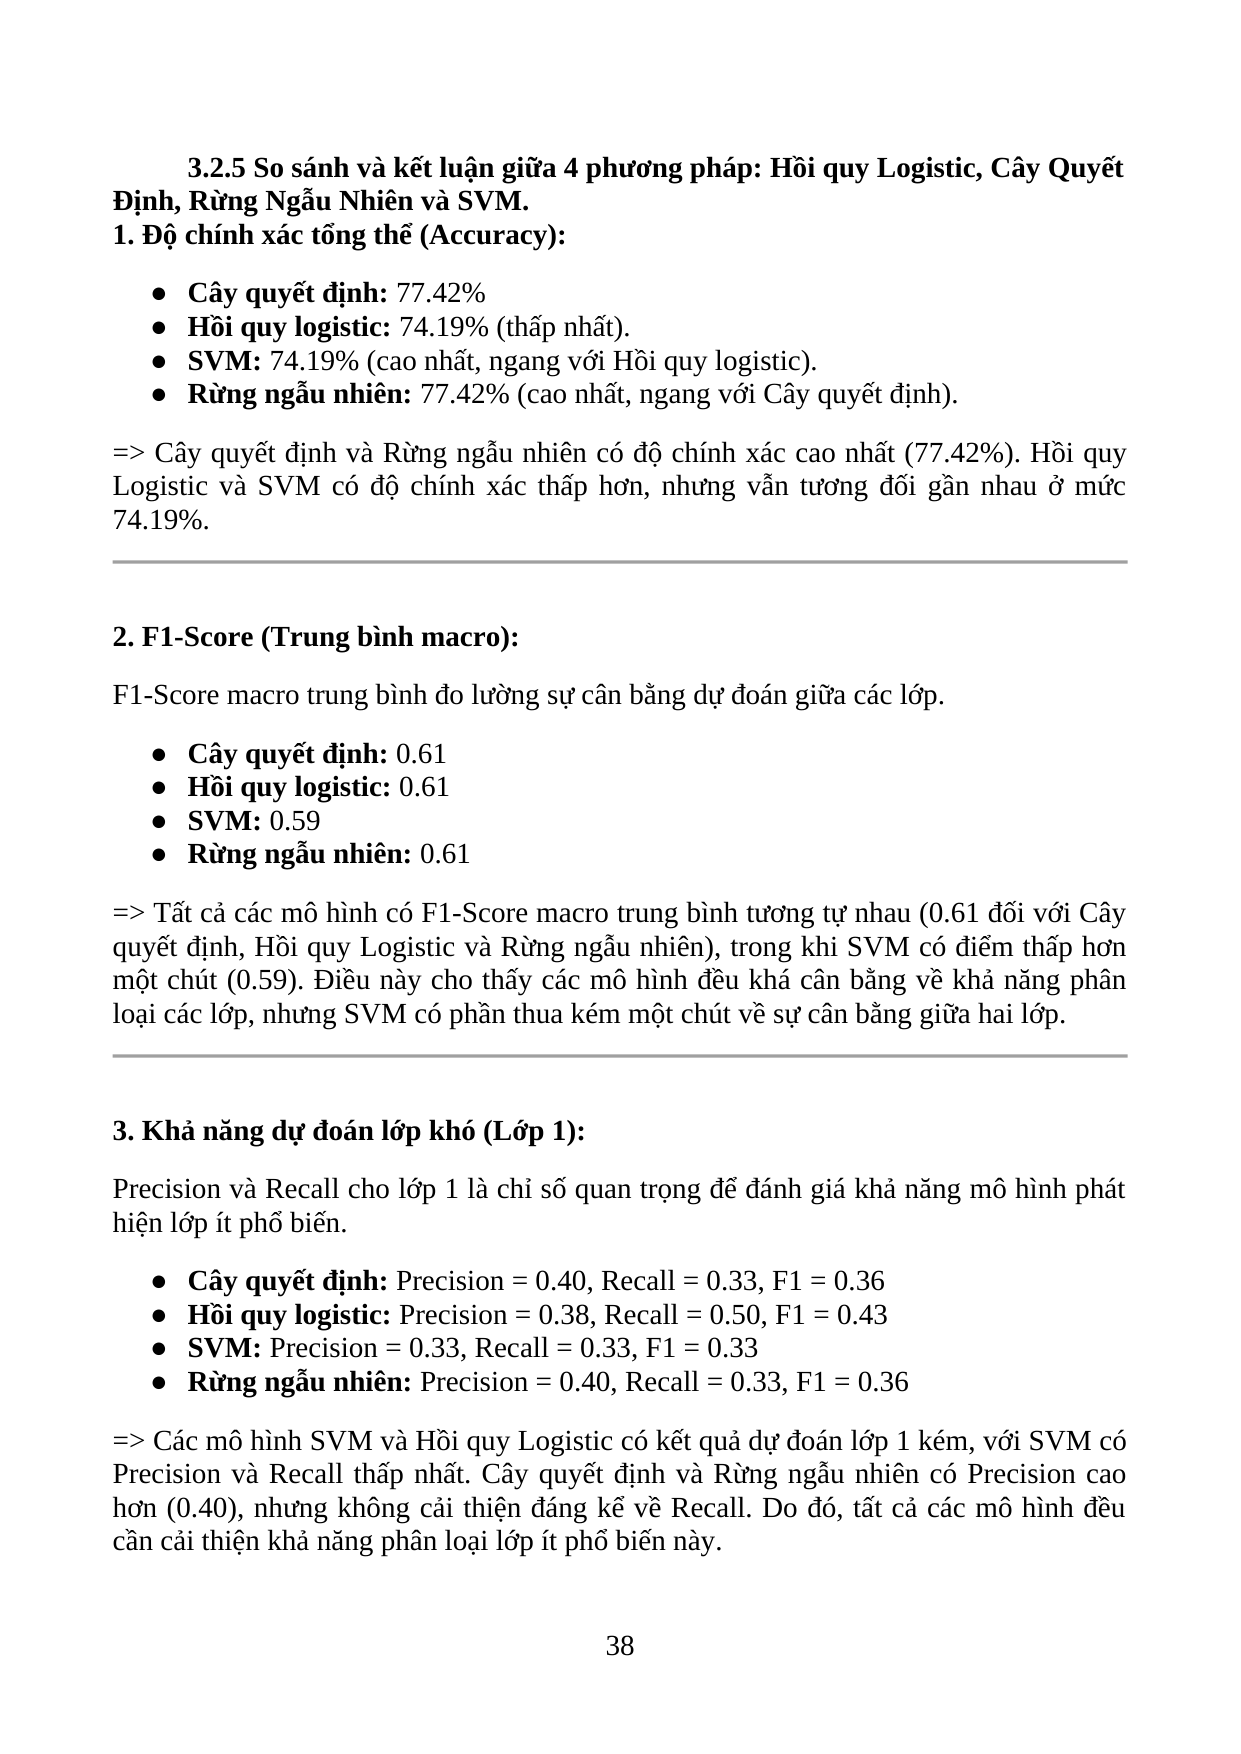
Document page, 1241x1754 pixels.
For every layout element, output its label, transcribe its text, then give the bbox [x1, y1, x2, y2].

text => Các mô hình SVM và Hồi quy Logistic có kết quả dự đoán lớp 1 kém, với SVM có Precision và Recall thấp nhất. Cây quyết định và Rừng ngẫu nhiên có Precision cao hơn (0.40), nhưng không cải thiện đáng kể về Recall. Do đó, tất cả các mô hình đều cần cải thiện khả năng phân loại lớp ít phổ biến này. [112, 1423, 1128, 1557]
text 2. F1-Score (Trung bình macro): [112, 619, 1128, 652]
text Precision và Recall cho lớp 1 là chỉ số quan trọng để đánh giá khả năng mô hình phát hiện lớp ít phổ biến. [112, 1171, 1128, 1238]
list Hồi quy logistic: Precision = 0.38, Recall = 0.50, F1 = 0.43 [150, 1297, 1128, 1331]
list SVM: Precision = 0.33, Recall = 0.33, F1 = 0.33 [150, 1331, 1128, 1364]
list Rừng ngẫu nhiên: 77.42% (cao nhất, ngang với Cây quyết định). [150, 376, 1128, 410]
text 1. Độ chính xác tổng thể (Accuracy): [112, 217, 1128, 251]
list SVM: 0.59 [150, 803, 1128, 837]
list Hồi quy logistic: 74.19% (thấp nhất). [150, 309, 1128, 343]
list Cây quyết định: Precision = 0.40, Recall = 0.33, F1 = 0.36 [150, 1263, 1128, 1297]
text 3. Khả năng dự đoán lớp khó (Lớp 1): [112, 1113, 1128, 1146]
text => Cây quyết định và Rừng ngẫu nhiên có độ chính xác cao nhất (77.42%). Hồi quy Logistic và SVM có độ chính xác thấp hơn, nhưng vẫn tương đối gần nhau ở mức 74.19%. [112, 435, 1128, 535]
list SVM: 74.19% (cao nhất, ngang với Hồi quy logistic). [150, 343, 1128, 376]
subtitle 3.2.5 So sánh và kết luận giữa 4 phương pháp: Hồi quy Logistic, Cây Quyết Định, Rừng Ngẫu Nhiên và SVM. [112, 150, 1128, 217]
list Rừng ngẫu nhiên: Precision = 0.40, Recall = 0.33, F1 = 0.36 [150, 1364, 1128, 1398]
list Cây quyết định: 77.42% [150, 276, 1128, 309]
list Cây quyết định: 0.61 [150, 736, 1128, 769]
text F1-Score macro trung bình đo lường sự cân bằng dự đoán giữa các lớp. [112, 677, 1128, 711]
list Hồi quy logistic: 0.61 [150, 769, 1128, 803]
text => Tất cả các mô hình có F1-Score macro trung bình tương tự nhau (0.61 đối với Cây quyết định, Hồi quy Logistic và Rừng ngẫu nhiên), trong khi SVM có điểm thấp hơn một chút (0.59). Điều này cho thấy các mô hình đều khá cân bằng về khả năng phân loại các lớp, nhưng SVM có phần thua kém một chút về sự cân bằng giữa hai lớp. [112, 895, 1128, 1029]
list Rừng ngẫu nhiên: 0.61 [150, 837, 1128, 870]
